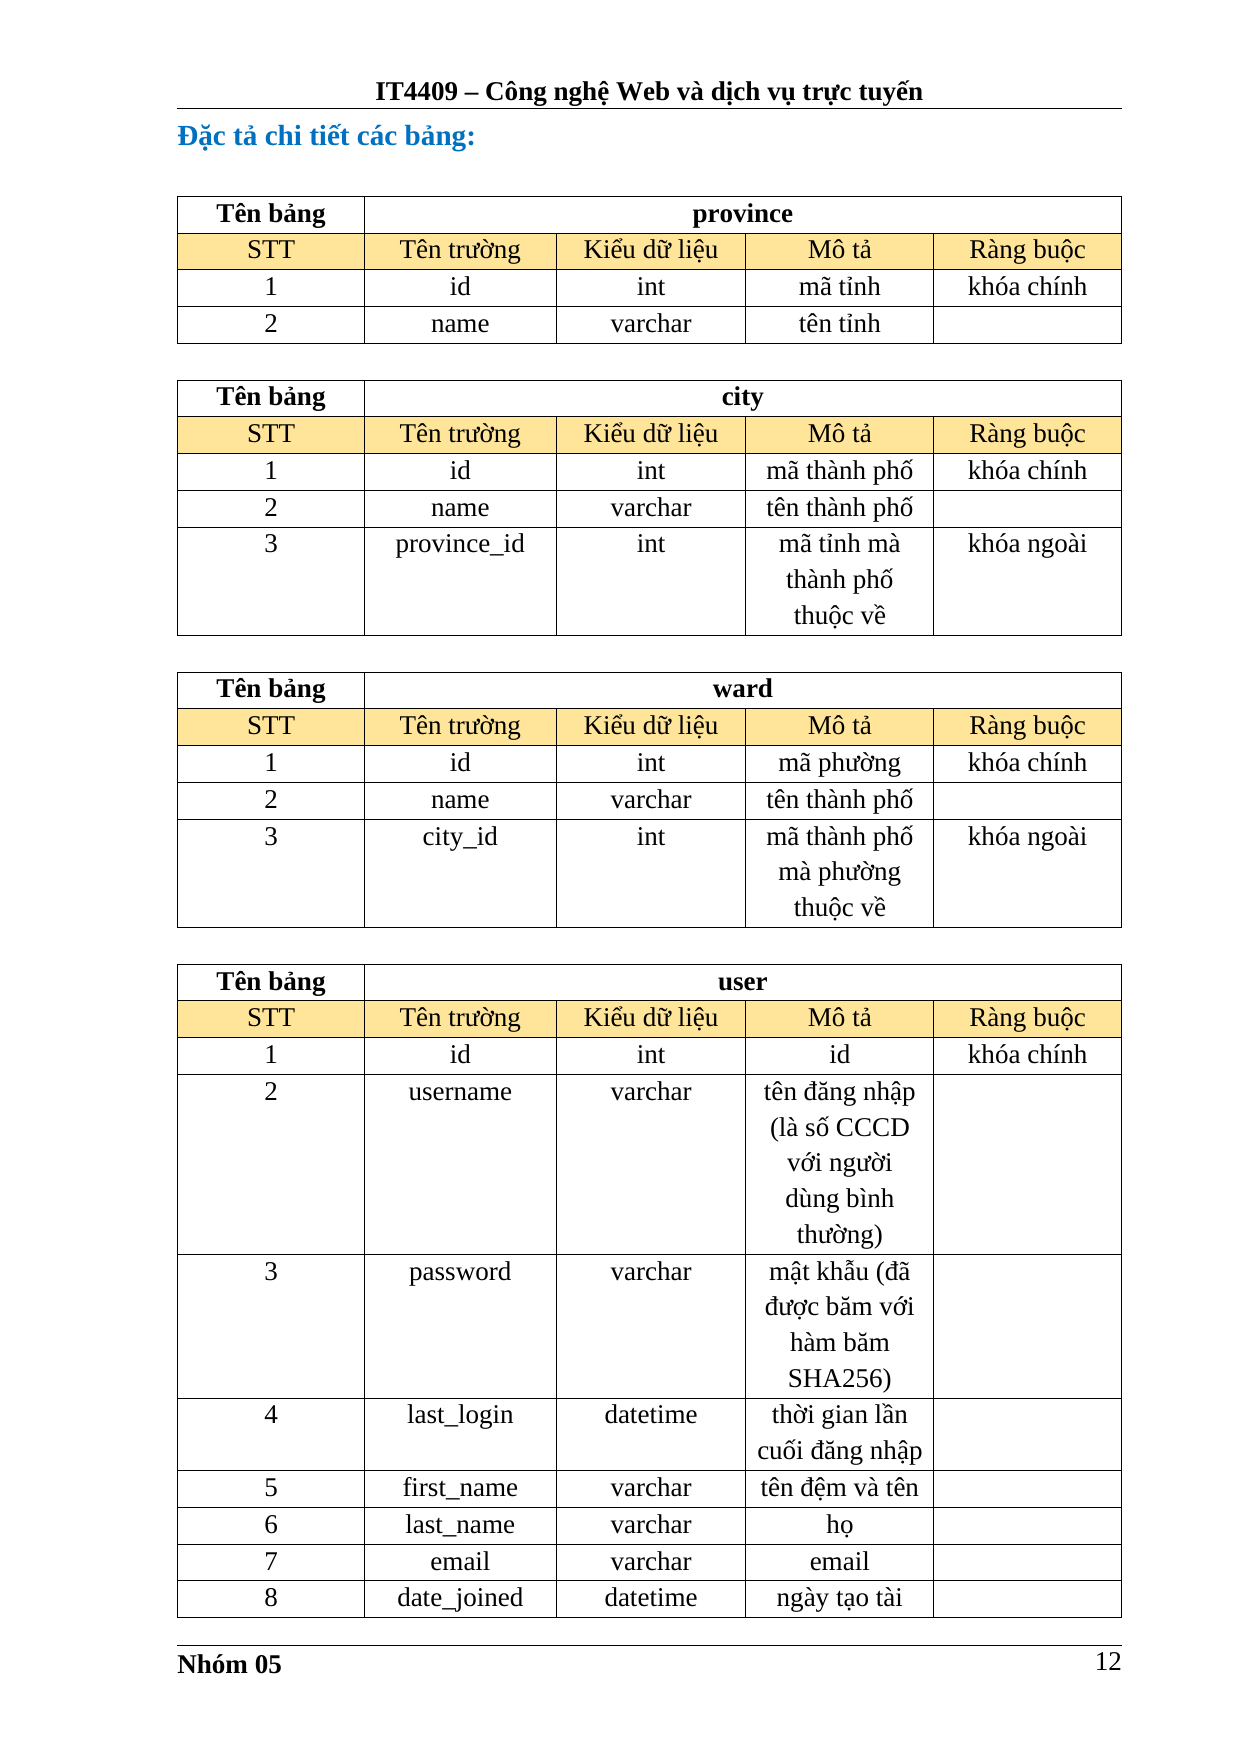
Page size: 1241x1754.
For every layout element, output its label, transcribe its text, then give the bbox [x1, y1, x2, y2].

table_cell STT [178, 417, 364, 453]
table_cell khóa chính [934, 746, 1121, 782]
table_cell varchar [557, 307, 745, 343]
table_cell int [557, 746, 745, 782]
table_cell 4 [178, 1399, 364, 1470]
table_cell Ràng buộc [934, 1001, 1121, 1037]
table_cell varchar [557, 1508, 745, 1544]
table_cell datetime [557, 1581, 745, 1617]
table_cell Kiểu dữ liệu [557, 709, 745, 745]
table_cell first_name [365, 1471, 556, 1507]
table_cell varchar [557, 1545, 745, 1580]
table_cell int [557, 1038, 745, 1074]
table_cell Mô tả [746, 417, 933, 453]
table_cell id [365, 746, 556, 782]
table_cell 2 [178, 491, 364, 527]
table_cell mã tỉnh [746, 270, 933, 306]
table_cell id [365, 1038, 556, 1074]
table_cell [934, 491, 1121, 527]
table_cell STT [178, 1001, 364, 1037]
table_cell 2 [178, 307, 364, 343]
table_cell int [557, 454, 745, 490]
table_cell province_id [365, 528, 556, 635]
table_cell Mô tả [746, 234, 933, 269]
table_cell [934, 1255, 1121, 1398]
table_cell varchar [557, 1471, 745, 1507]
table_cell tên đệm và tên [746, 1471, 933, 1507]
table_cell email [746, 1545, 933, 1580]
table_cell Kiểu dữ liệu [557, 1001, 745, 1037]
table_cell [934, 1399, 1121, 1470]
table_cell varchar [557, 1255, 745, 1398]
table_cell datetime [557, 1399, 745, 1470]
table_cell 5 [178, 1471, 364, 1507]
table_cell city_id [365, 820, 556, 927]
table_cell tên tỉnh [746, 307, 933, 343]
table_cell 1 [178, 1038, 364, 1074]
table_cell 3 [178, 528, 364, 635]
table_cell [934, 783, 1121, 819]
table_header user [365, 965, 1121, 1000]
table_cell varchar [557, 491, 745, 527]
table_cell name [365, 491, 556, 527]
table_cell mật khẫu (đã được băm với hàm băm SHA256) [746, 1255, 933, 1398]
table_cell mã tỉnh mà thành phố thuộc về [746, 528, 933, 635]
table_cell int [557, 270, 745, 306]
table_cell 3 [178, 1255, 364, 1398]
table_cell tên thành phố [746, 491, 933, 527]
table_cell last_login [365, 1399, 556, 1470]
table_cell khóa ngoài [934, 820, 1121, 927]
table_cell Mô tả [746, 709, 933, 745]
table_cell email [365, 1545, 556, 1580]
table_cell mã thành phố mà phường thuộc về [746, 820, 933, 927]
table_cell [934, 307, 1121, 343]
table_cell Tên trường [365, 234, 556, 269]
table_cell Kiểu dữ liệu [557, 417, 745, 453]
table_cell date_joined [365, 1581, 556, 1617]
table_cell họ [746, 1508, 933, 1544]
table_cell id [365, 454, 556, 490]
table_cell tên thành phố [746, 783, 933, 819]
table_cell [934, 1508, 1121, 1544]
table_cell khóa chính [934, 454, 1121, 490]
text Đặc tả chi tiết các bảng: [177, 118, 1122, 152]
table_cell 1 [178, 454, 364, 490]
table_cell ngày tạo tài khoản [746, 1581, 933, 1617]
table_cell 3 [178, 820, 364, 927]
table_cell Ràng buộc [934, 417, 1121, 453]
table_cell password [365, 1255, 556, 1398]
table_cell mã thành phố [746, 454, 933, 490]
table_cell Kiểu dữ liệu [557, 234, 745, 269]
table_cell Tên trường [365, 1001, 556, 1037]
table_header province [365, 197, 1121, 232]
table_header Tên bảng [178, 965, 364, 1000]
table_header Tên bảng [178, 381, 364, 416]
table_cell 6 [178, 1508, 364, 1544]
table_cell 2 [178, 783, 364, 819]
table_cell mã phường [746, 746, 933, 782]
table_cell [934, 1471, 1121, 1507]
table_cell int [557, 820, 745, 927]
table_cell 1 [178, 270, 364, 306]
table_header ward [365, 673, 1121, 708]
table_cell Tên trường [365, 417, 556, 453]
table_cell khóa chính [934, 270, 1121, 306]
table_cell STT [178, 234, 364, 269]
table_cell khóa chính [934, 1038, 1121, 1074]
table_cell name [365, 783, 556, 819]
table_header Tên bảng [178, 197, 364, 232]
table_cell name [365, 307, 556, 343]
table_header city [365, 381, 1121, 416]
table_cell id [365, 270, 556, 306]
table_cell thời gian lần cuối đăng nhập [746, 1399, 933, 1470]
table_cell 1 [178, 746, 364, 782]
table_cell [934, 1075, 1121, 1254]
table_cell khóa ngoài [934, 528, 1121, 635]
table_cell Mô tả [746, 1001, 933, 1037]
table_cell username [365, 1075, 556, 1254]
table_cell [934, 1545, 1121, 1580]
table_cell 8 [178, 1581, 364, 1617]
table_cell id [746, 1038, 933, 1074]
table_cell Tên trường [365, 709, 556, 745]
table_cell [934, 1581, 1121, 1617]
table_header Tên bảng [178, 673, 364, 708]
table_cell int [557, 528, 745, 635]
table_cell varchar [557, 1075, 745, 1254]
table_cell Ràng buộc [934, 709, 1121, 745]
table_cell varchar [557, 783, 745, 819]
table_cell last_name [365, 1508, 556, 1544]
table_cell Ràng buộc [934, 234, 1121, 269]
table_cell 7 [178, 1545, 364, 1580]
table_cell 2 [178, 1075, 364, 1254]
table_cell STT [178, 709, 364, 745]
table_cell tên đăng nhập (là số CCCD với người dùng bình thường) [746, 1075, 933, 1254]
